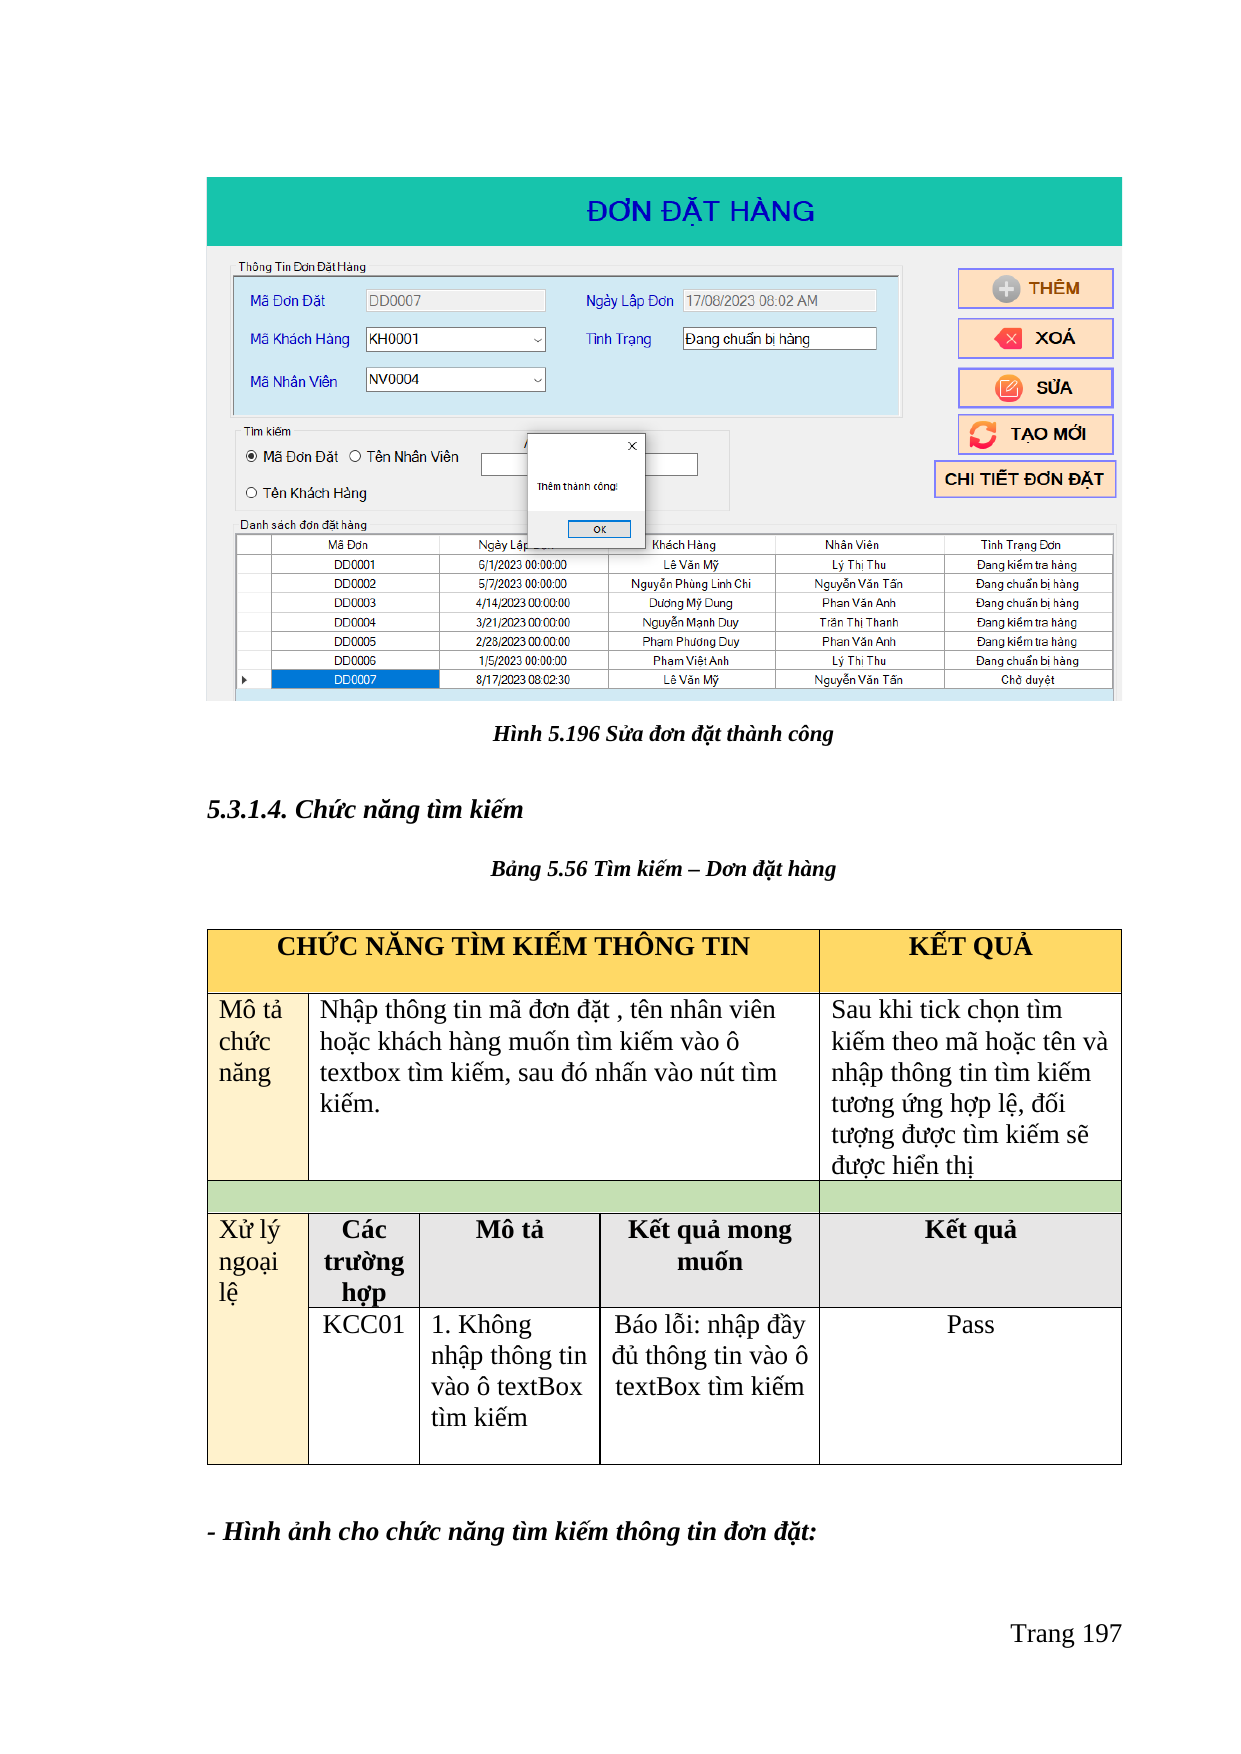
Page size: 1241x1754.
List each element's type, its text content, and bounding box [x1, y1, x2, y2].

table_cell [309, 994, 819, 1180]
picture [206, 177, 1123, 701]
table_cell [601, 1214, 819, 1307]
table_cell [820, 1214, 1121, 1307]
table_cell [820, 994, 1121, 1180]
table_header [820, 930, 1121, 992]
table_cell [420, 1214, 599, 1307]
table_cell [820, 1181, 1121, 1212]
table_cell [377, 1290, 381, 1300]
subtitle Chức năng tìm kiếm [207, 793, 1122, 824]
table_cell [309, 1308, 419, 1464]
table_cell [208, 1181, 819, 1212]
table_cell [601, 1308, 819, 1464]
text - Hình ảnh cho chức năng tìm kiếm thông tin đơn đặt: [207, 1515, 1122, 1546]
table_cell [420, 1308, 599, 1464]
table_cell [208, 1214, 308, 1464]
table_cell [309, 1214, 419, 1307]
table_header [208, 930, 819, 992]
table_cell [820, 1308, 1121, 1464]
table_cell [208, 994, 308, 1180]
